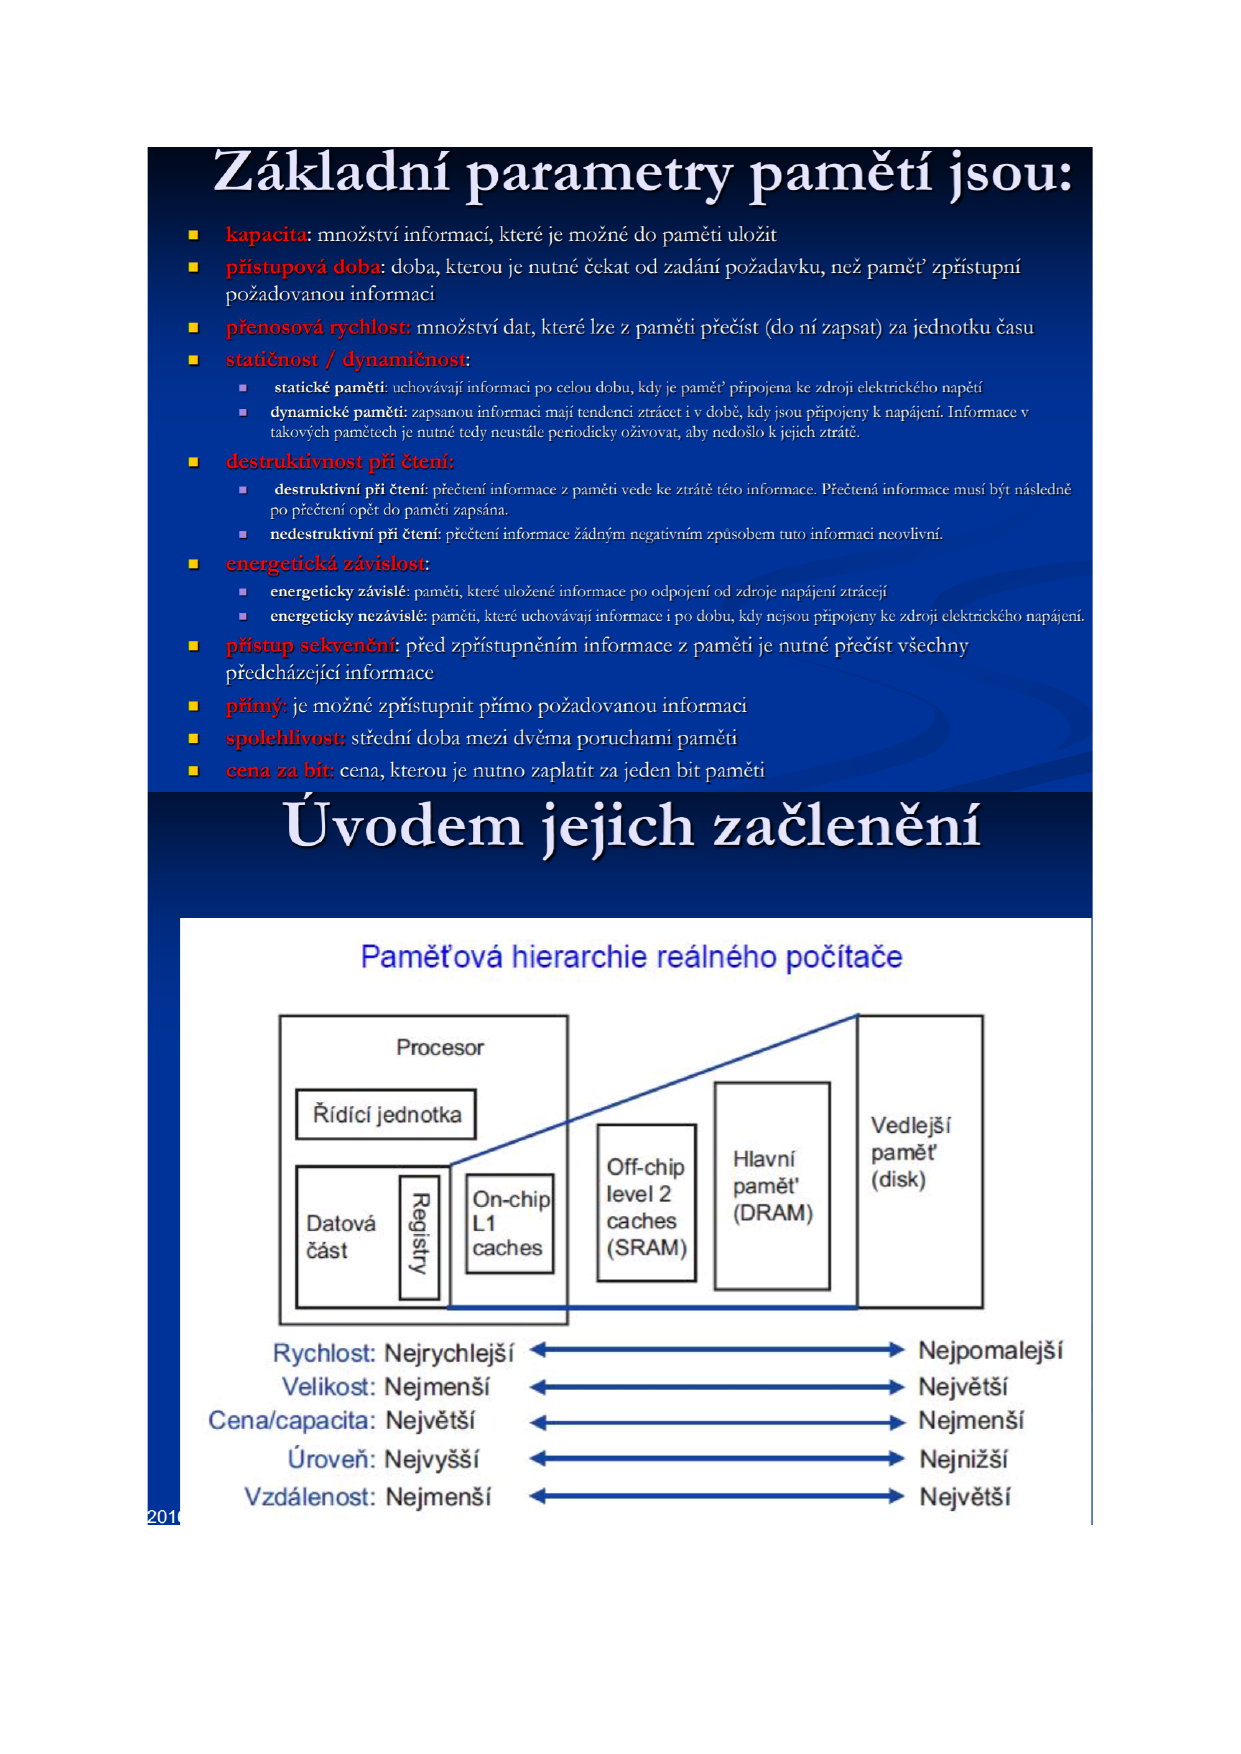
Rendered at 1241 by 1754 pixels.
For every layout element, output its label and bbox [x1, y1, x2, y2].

picture [147, 147, 1093, 1525]
